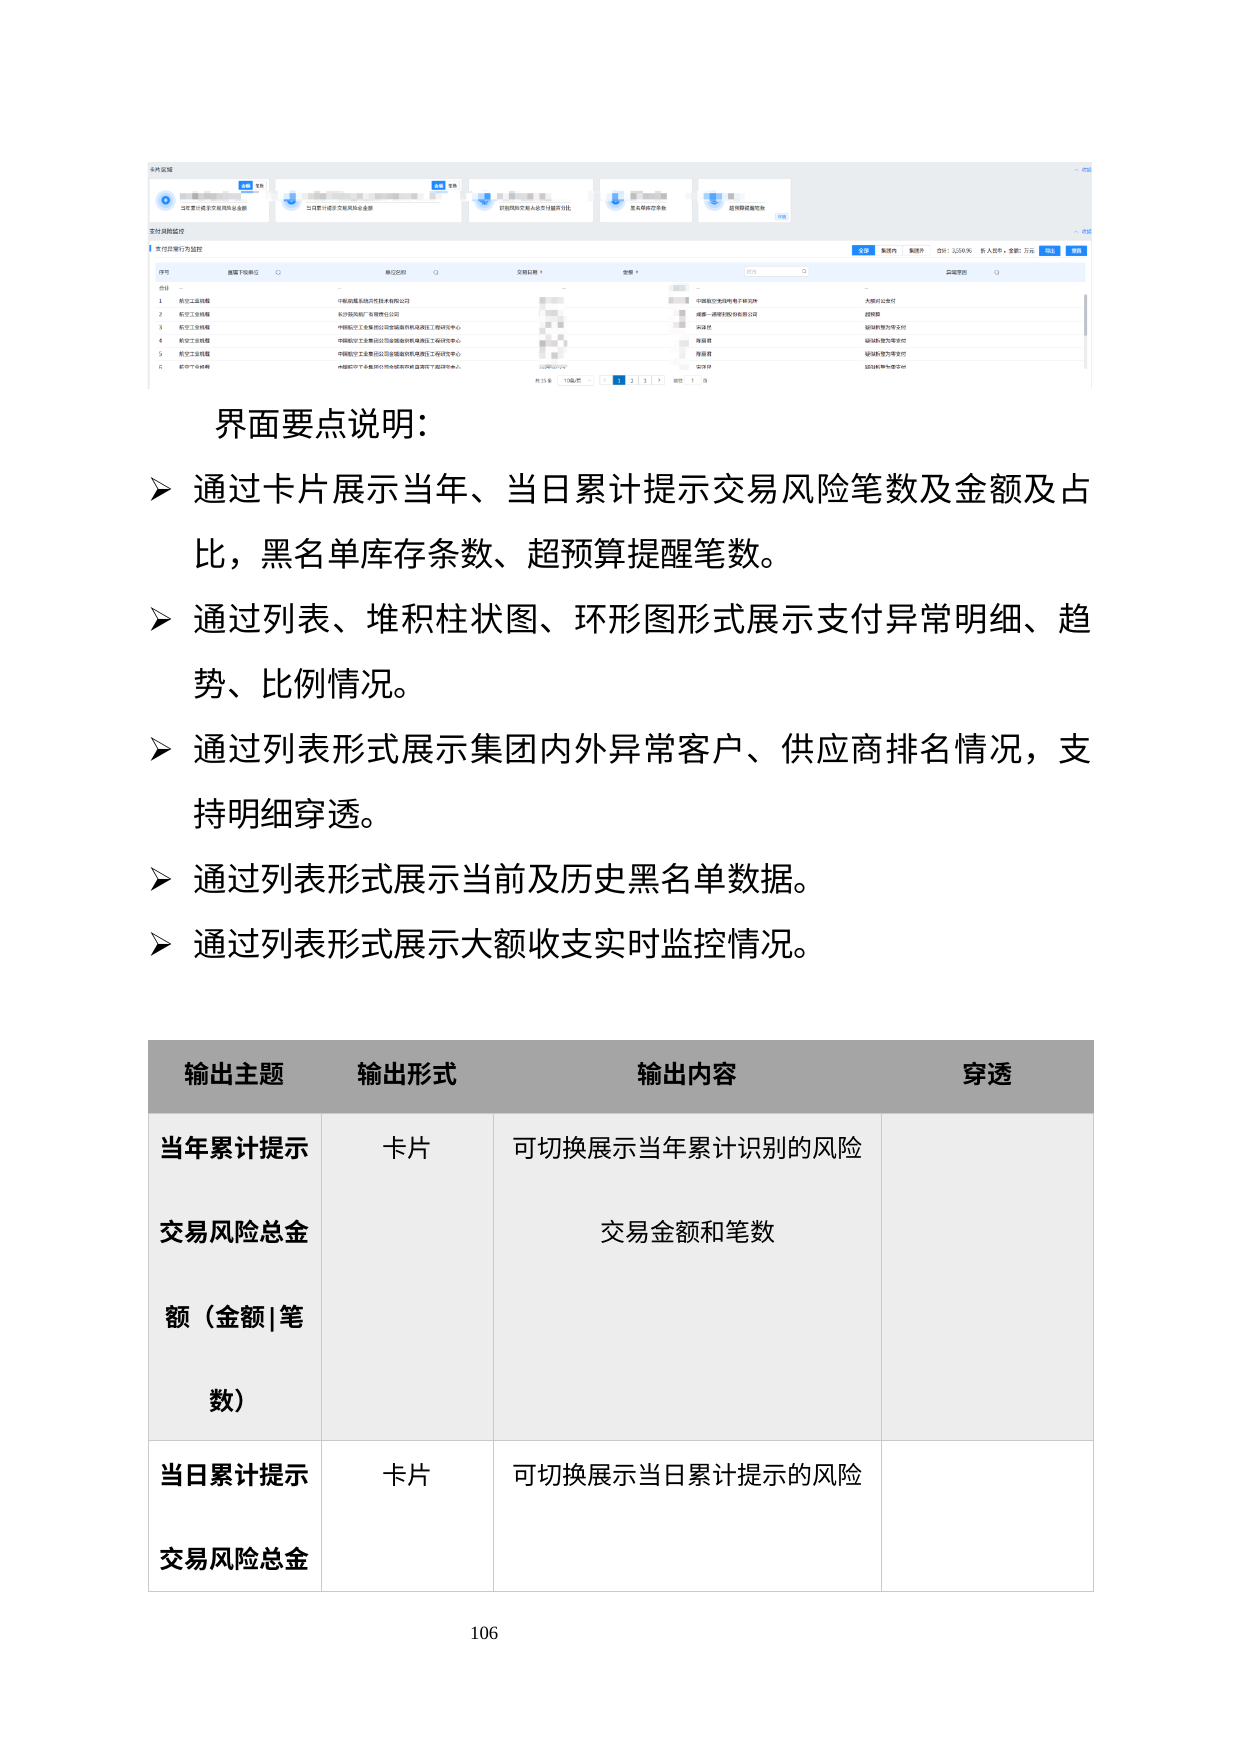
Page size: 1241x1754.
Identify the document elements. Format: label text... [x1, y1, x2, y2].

table_cell [882, 1114, 1093, 1440]
table_cell 卡片 [322, 1114, 493, 1440]
list 通过列表形式展示集团内外异常客户、供应商排名情况，支持明细穿透。 [148, 714, 1092, 844]
list 通过列表形式展示当前及历史黑名单数据。 [148, 844, 1092, 909]
table_header 输出主题 [149, 1041, 321, 1113]
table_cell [149, 1441, 321, 1591]
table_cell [494, 1441, 881, 1591]
table_header 输出内容 [494, 1041, 881, 1113]
table_cell [882, 1441, 1093, 1591]
list 通过列表形式展示大额收支实时监控情况。 [148, 909, 1092, 974]
table_header 穿透 [882, 1041, 1093, 1113]
picture [147, 162, 1092, 389]
text 界面要点说明： [148, 389, 1092, 454]
table_header 输出形式 [322, 1041, 493, 1113]
list 通过列表、堆积柱状图、环形图形式展示支付异常明细、趋势、比例情况。 [148, 584, 1092, 714]
list 通过卡片展示当年、当日累计提示交易风险笔数及金额及占比，黑名单库存条数、超预算提醒笔数。 [148, 454, 1092, 584]
table_cell 当年累计提示交易风险总金额（金额|笔数） [149, 1114, 321, 1440]
table_cell 可切换展示当年累计识别的风险交易金额和笔数 [494, 1114, 881, 1440]
table_cell 卡片 [322, 1441, 493, 1591]
